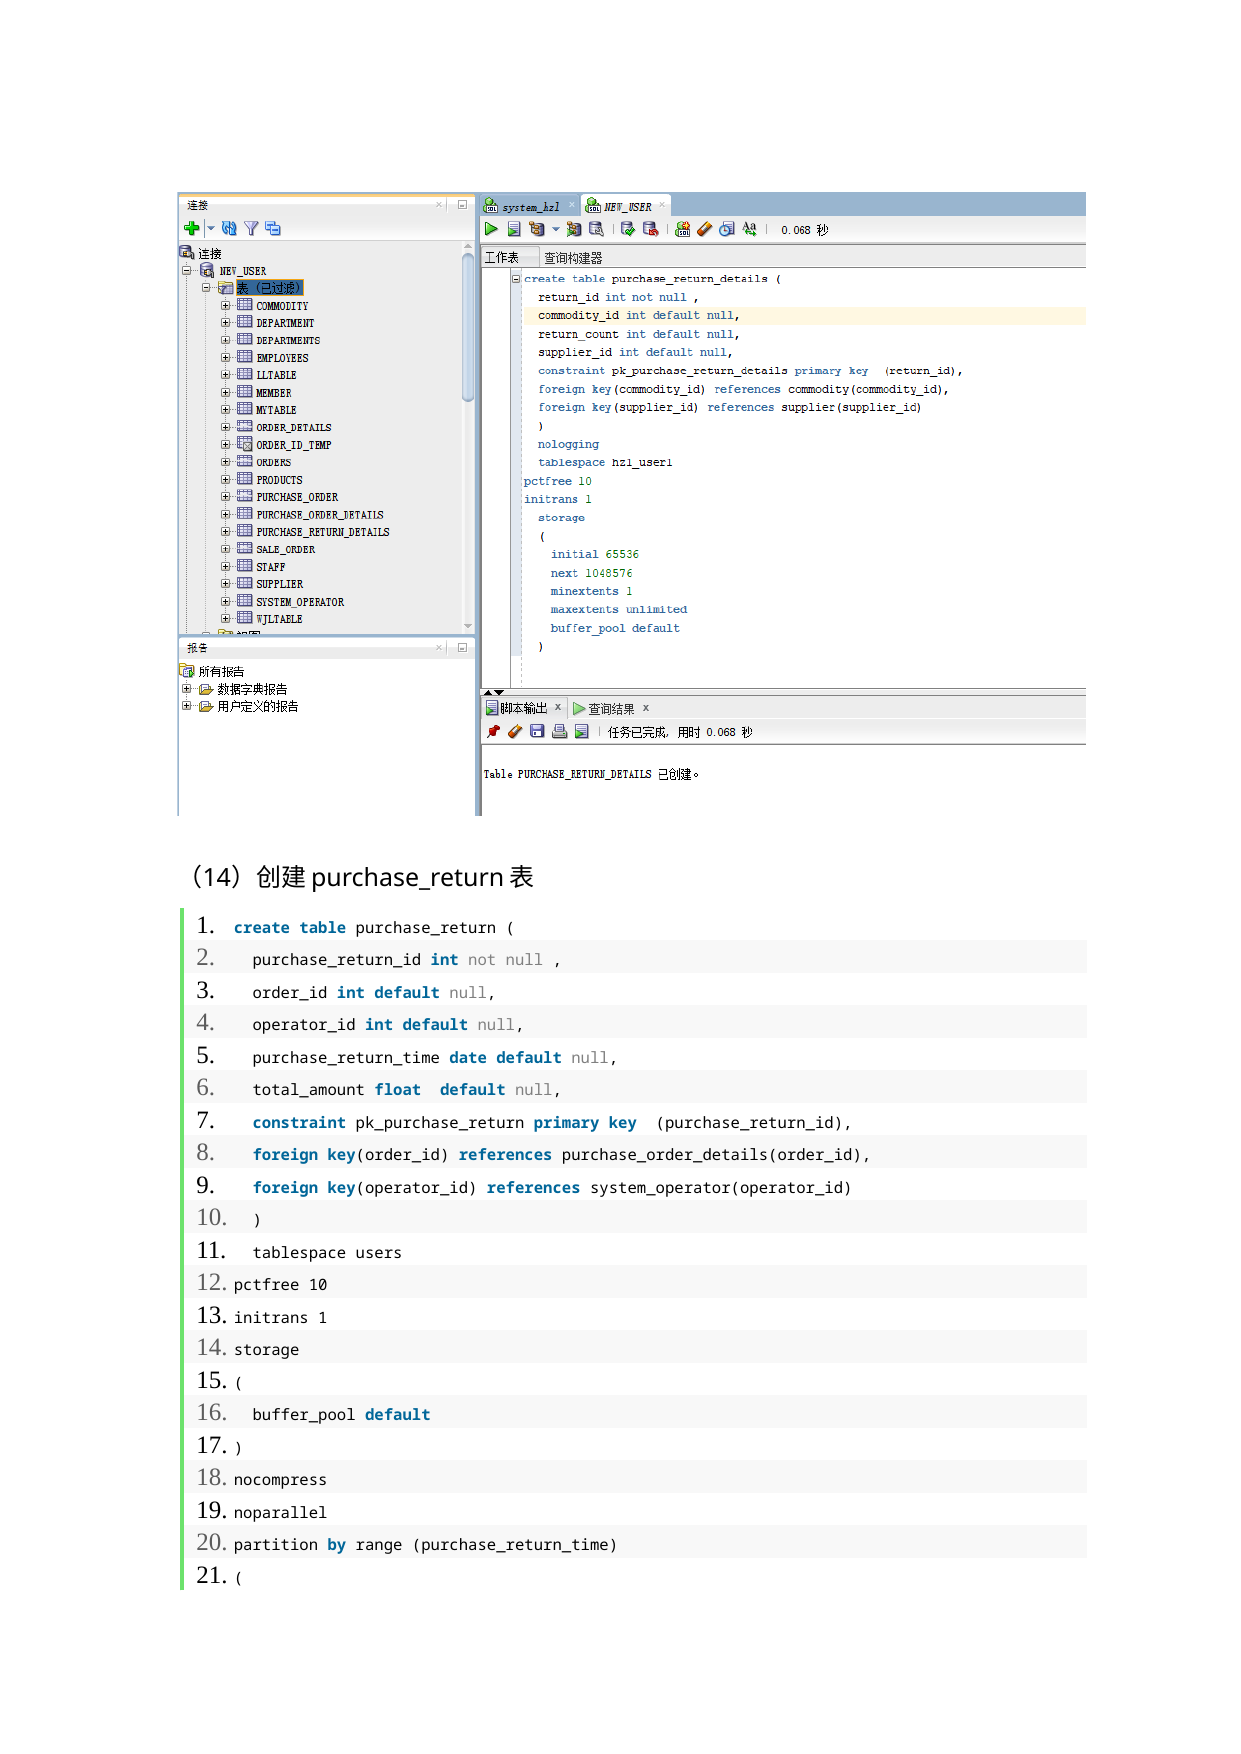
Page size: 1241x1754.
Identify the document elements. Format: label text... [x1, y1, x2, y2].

picture [177, 192, 1086, 816]
list ( [184, 1558, 1087, 1590]
list partition by range (purchase_return_time) [184, 1525, 1087, 1558]
list operator_id int default null, [184, 1005, 1087, 1038]
list purchase_return_time date default null, [184, 1038, 1087, 1070]
list ( [184, 1363, 1087, 1395]
list total_amount float default null, [184, 1070, 1087, 1103]
list tablespace users [184, 1233, 1087, 1265]
list buffer_pool default [184, 1395, 1087, 1428]
list constraint pk_purchase_return primary key (purchase_return_id), [184, 1103, 1087, 1135]
list pctfree 10 [184, 1265, 1087, 1298]
list initrans 1 [184, 1298, 1087, 1330]
list ) [184, 1200, 1087, 1233]
list foreign key(operator_id) references system_operator(operator_id) [184, 1168, 1087, 1200]
list noparallel [184, 1493, 1087, 1525]
list create table purchase_return ( [184, 908, 1087, 940]
list nocompress [184, 1460, 1087, 1493]
list purchase_return_id int not null , [184, 940, 1087, 973]
list foreign key(order_id) references purchase_order_details(order_id), [184, 1135, 1087, 1168]
list ) [184, 1428, 1087, 1460]
list order_id int default null, [184, 973, 1087, 1005]
text （14）创建purchase_return表 [177, 843, 1087, 908]
list storage [184, 1330, 1087, 1363]
